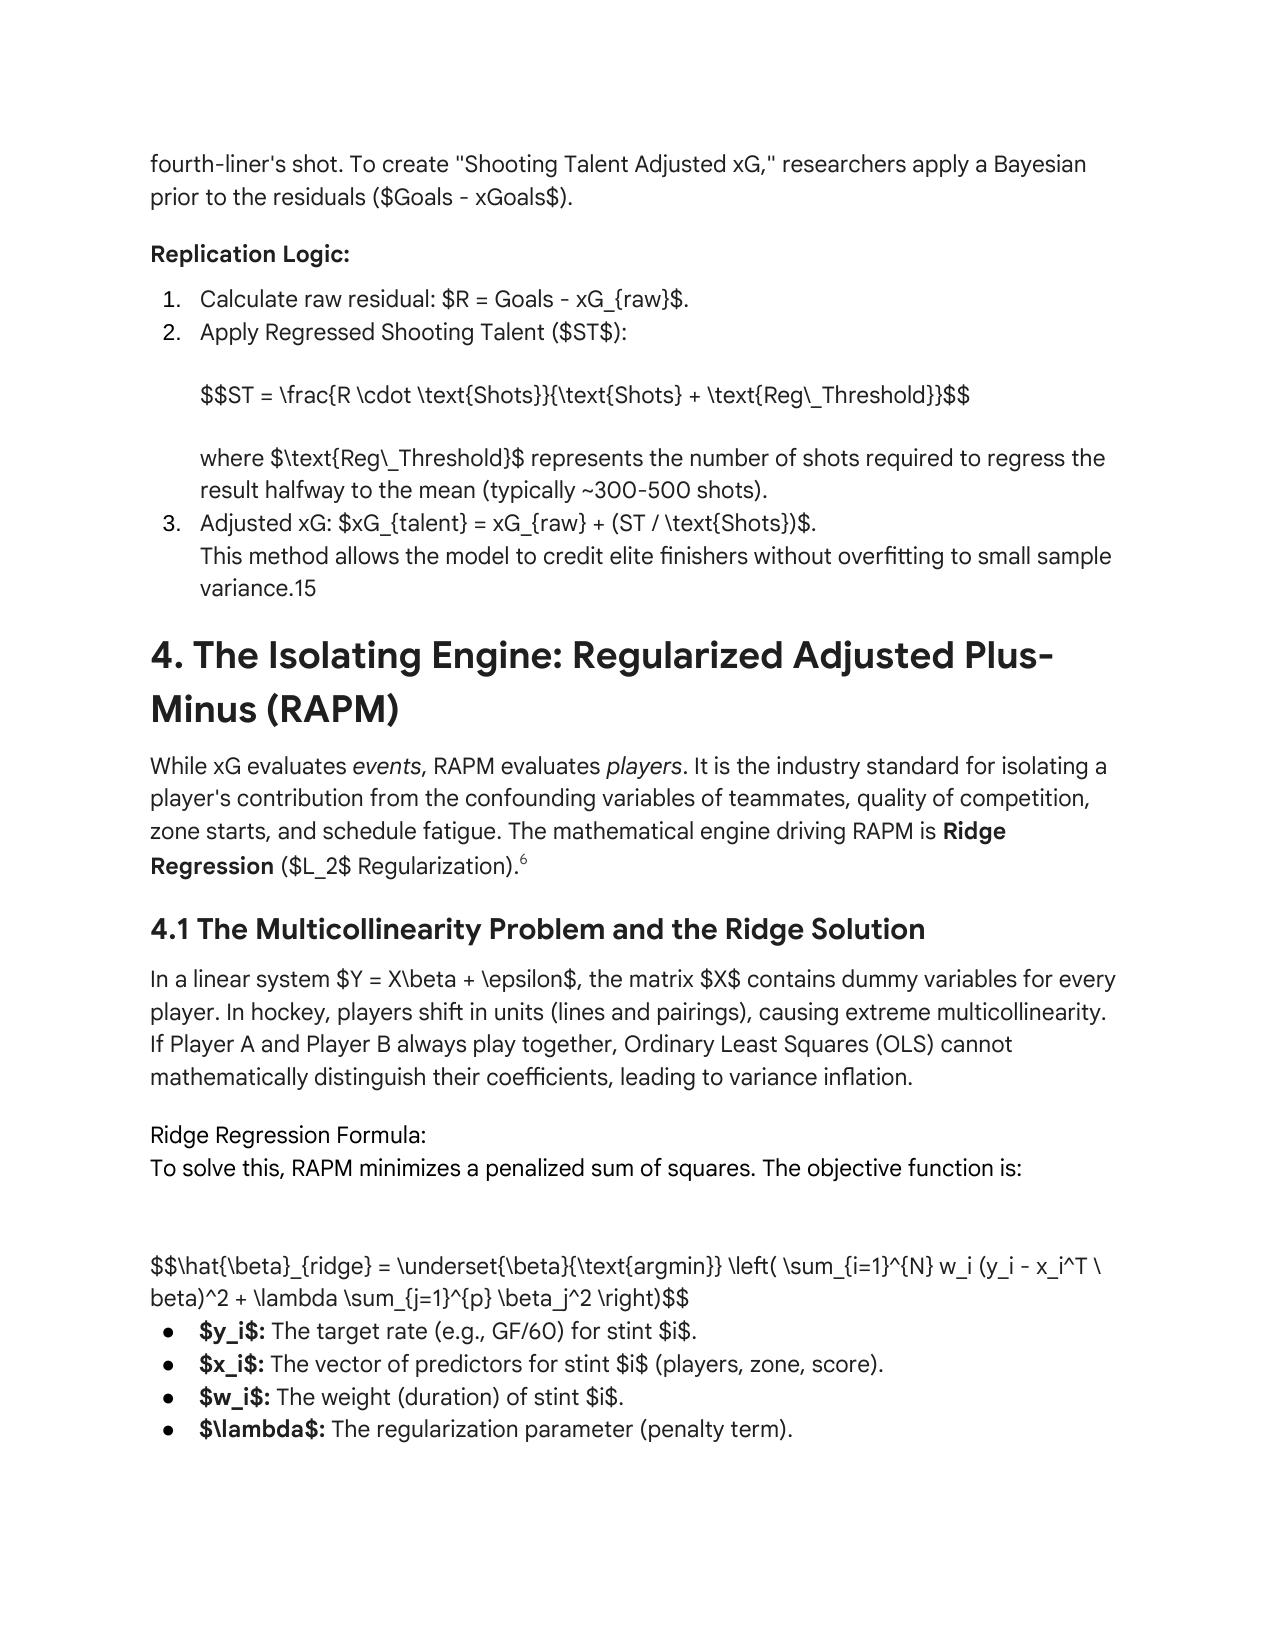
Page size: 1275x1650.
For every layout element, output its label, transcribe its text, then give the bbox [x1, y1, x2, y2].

text Ridge Regression Formula: [150, 1121, 1125, 1150]
list $x_i$: The vector of predictors for stint $i$ (players, zone, score). [161, 1350, 1125, 1379]
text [150, 150, 1125, 211]
text While xG evaluates events, RAPM evaluates players. It is the industry standard for isolating a player's contribution from the confounding variables of teammates, quality of competition, zone starts, and schedule fatigue. The mathematical engine driving RAPM is Ridge Regression ($L_2$ Regularization).6 [150, 752, 1125, 882]
text In a linear system $Y = X\beta + \epsilon$, the matrix $X$ contains dummy variables for every player. In hockey, players shift in units (lines and pairings), causing extreme multicollinearity. If Player A and Player B always play together, Ordinary Least Squares (OLS) cannot mathematically distinguish their coefficients, leading to variance inflation. [150, 965, 1125, 1092]
list $\lambda$: The regularization parameter (penalty term). [161, 1416, 1125, 1444]
subtitle 4.1 The Multicollinearity Problem and the Ridge Solution [150, 911, 1125, 948]
text $$\hat{\beta}_{ridge} = \underset{\beta}{\text{argmin}} \left( \sum_{i=1}^{N} w_i (y_i - x_i^T \beta)^2 + \lambda \sum_{j=1}^{p} \beta_j^2 \right)$$ [150, 1252, 1125, 1313]
text To solve this, RAPM minimizes a penalized sum of squares. The objective function is: [150, 1154, 1125, 1183]
list $y_i$: The target rate (e.g., GF/60) for stint $i$. [161, 1317, 1125, 1346]
list Adjusted xG: $xG_{talent} = xG_{raw} + (ST / \text{Shots})$. This method allows the model to credit elite finishers without overfitting to small sample variance.15 [162, 509, 1125, 603]
list Apply Regressed Shooting Talent ($ST$): $$ST = \frac{R \cdot \text{Shots}}{\text{Shots} + \text{Reg\_Threshold}}$$ where $\text{Reg\_Threshold}$ represents the number of shots required to regress the result halfway to the mean (typically ~300-500 shots). [162, 318, 1125, 505]
list Calculate raw residual: $R = Goals - xG_{raw}$. [162, 286, 1125, 314]
subtitle 4. The Isolating Engine: Regularized Adjusted Plus-Minus (RAPM) [150, 632, 1125, 733]
text Replication Logic: [150, 240, 1125, 269]
list $w_i$: The weight (duration) of stint $i$. [161, 1383, 1125, 1412]
